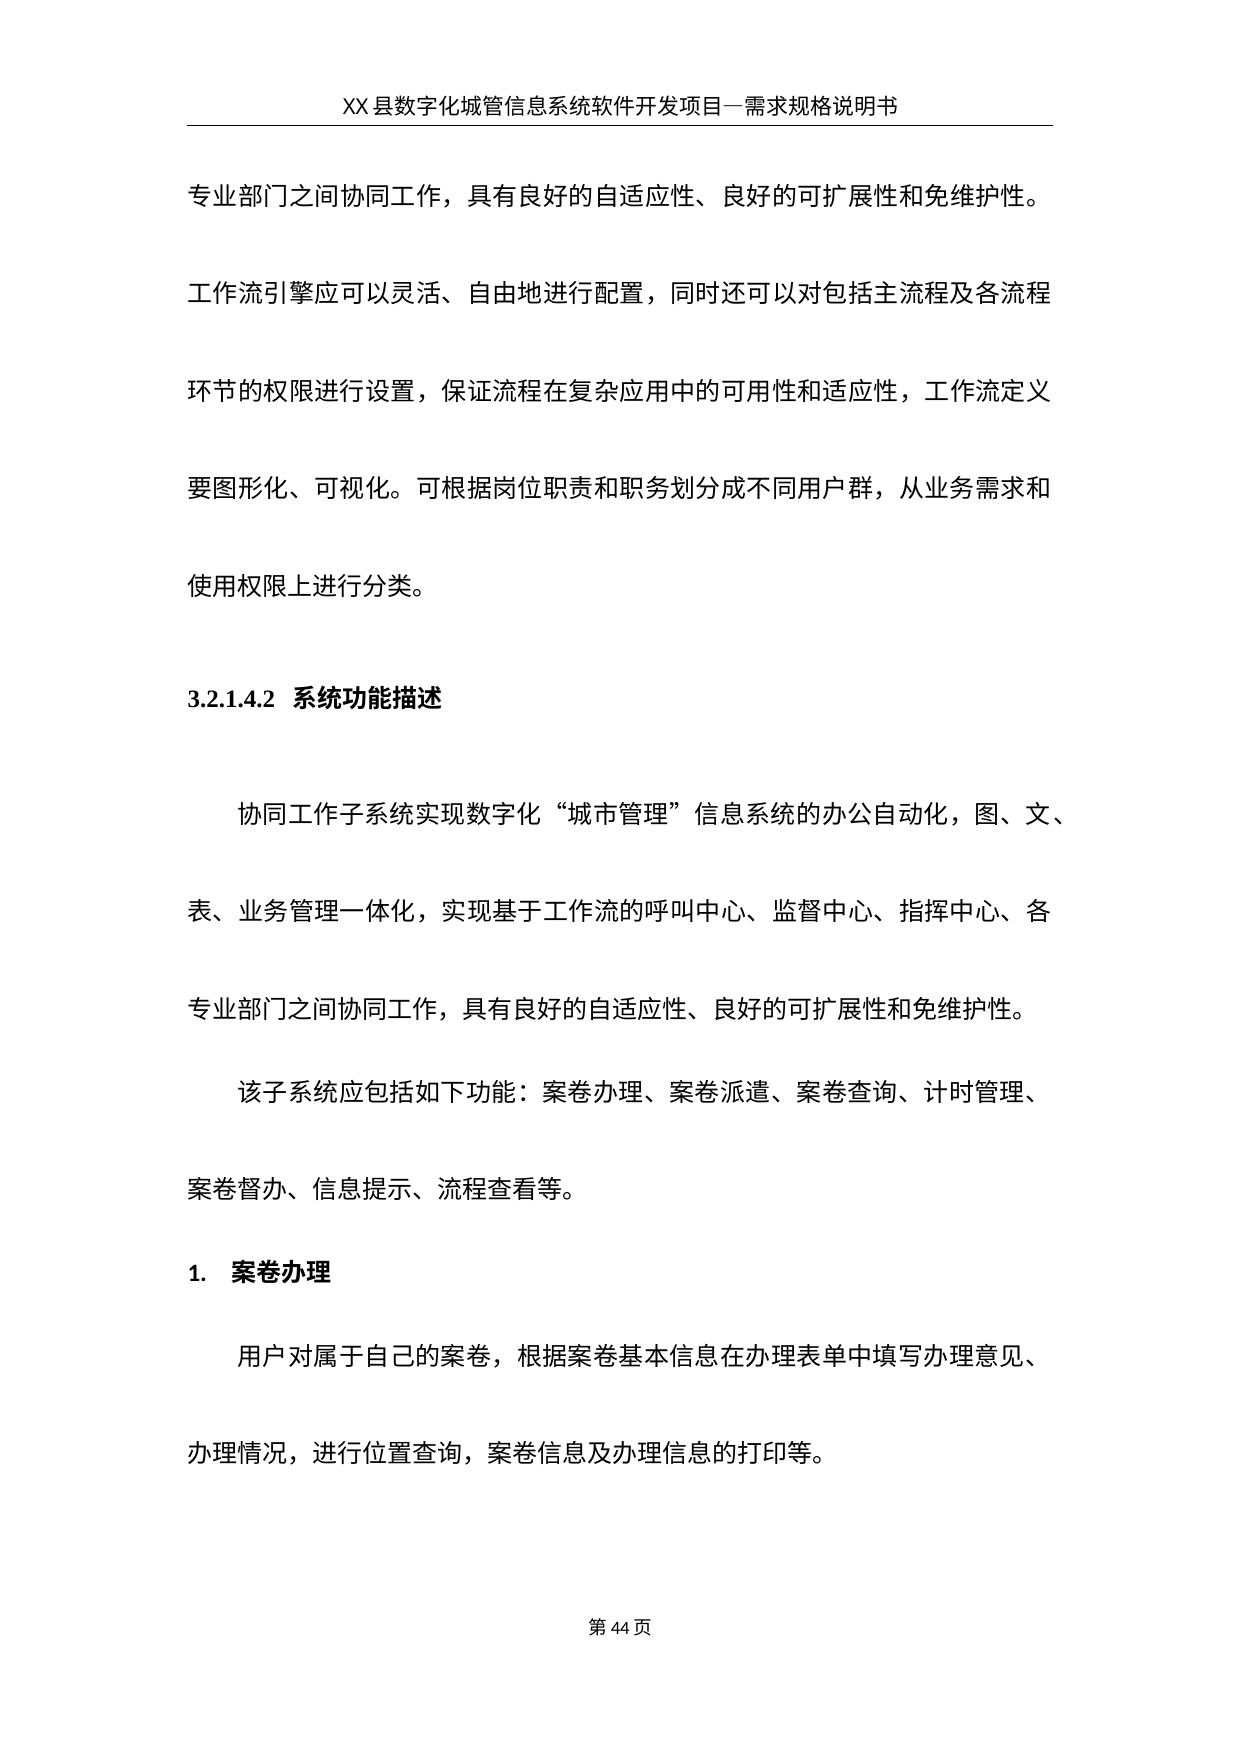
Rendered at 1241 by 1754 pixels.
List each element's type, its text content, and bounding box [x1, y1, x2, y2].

subtitle 系统功能描述 [187, 664, 1053, 729]
list 案卷办理 [187, 1238, 1053, 1303]
text 协同工作子系统实现数字化“城市管理”信息系统的办公自动化，图、文、表、业务管理一体化，实现基于工作流的呼叫中心、监督中心、指挥中心、各专业部门之间协同工作，具有良好的自适应性、良好的可扩展性和免维护性。 [187, 780, 1053, 1040]
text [187, 162, 1053, 617]
text 用户对属于自己的案卷，根据案卷基本信息在办理表单中填写办理意见、办理情况，进行位置查询，案卷信息及办理信息的打印等。 [187, 1322, 1053, 1484]
text 该子系统应包括如下功能：案卷办理、案卷派遣、案卷查询、计时管理、案卷督办、信息提示、流程查看等。 [187, 1058, 1053, 1220]
